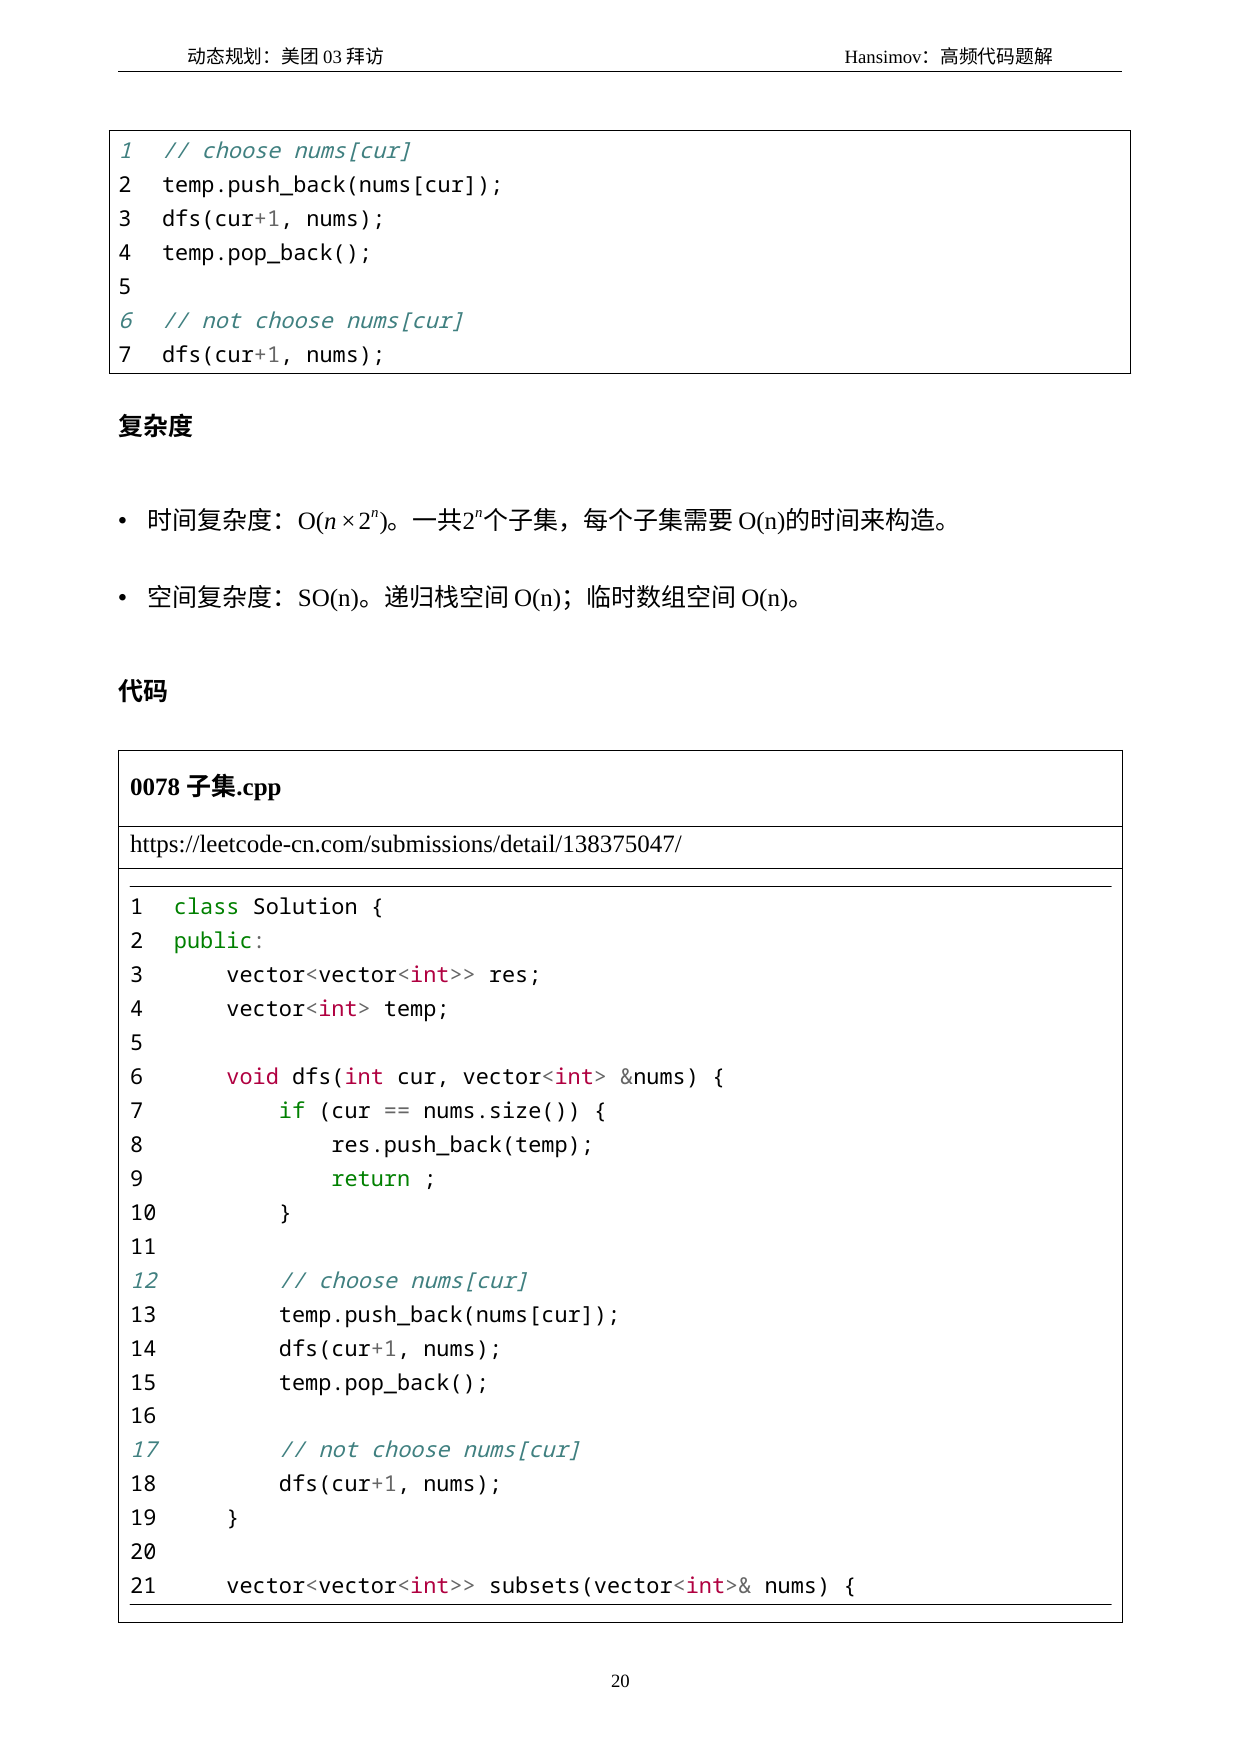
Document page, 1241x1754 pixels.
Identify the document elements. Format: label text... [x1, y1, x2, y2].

list // choose nums[cur] [110, 131, 1130, 167]
text dfs(cur+1, nums); [118, 201, 1122, 235]
subtitle 复杂度 [118, 391, 1097, 459]
text 空间复杂度：SO(n)。递归栈空间O(n)；临时数组空间O(n)。 [118, 562, 1122, 630]
text temp.push_back(nums[cur]); [118, 167, 1122, 201]
text dfs(cur+1, nums); [110, 334, 1130, 373]
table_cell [119, 869, 1122, 1622]
text // not choose nums[cur] [118, 303, 1122, 334]
subtitle 代码 [118, 656, 1097, 724]
table_header 0078 子集.cpp [119, 751, 1122, 826]
text 时间复杂度：O()。一共个子集，每个子集需要O(n)的时间来构造。 [118, 485, 1122, 553]
table_cell https://leetcode-cn.com/submissions/detail/138375047/ [119, 827, 1122, 868]
text temp.pop_back(); [118, 235, 1122, 269]
